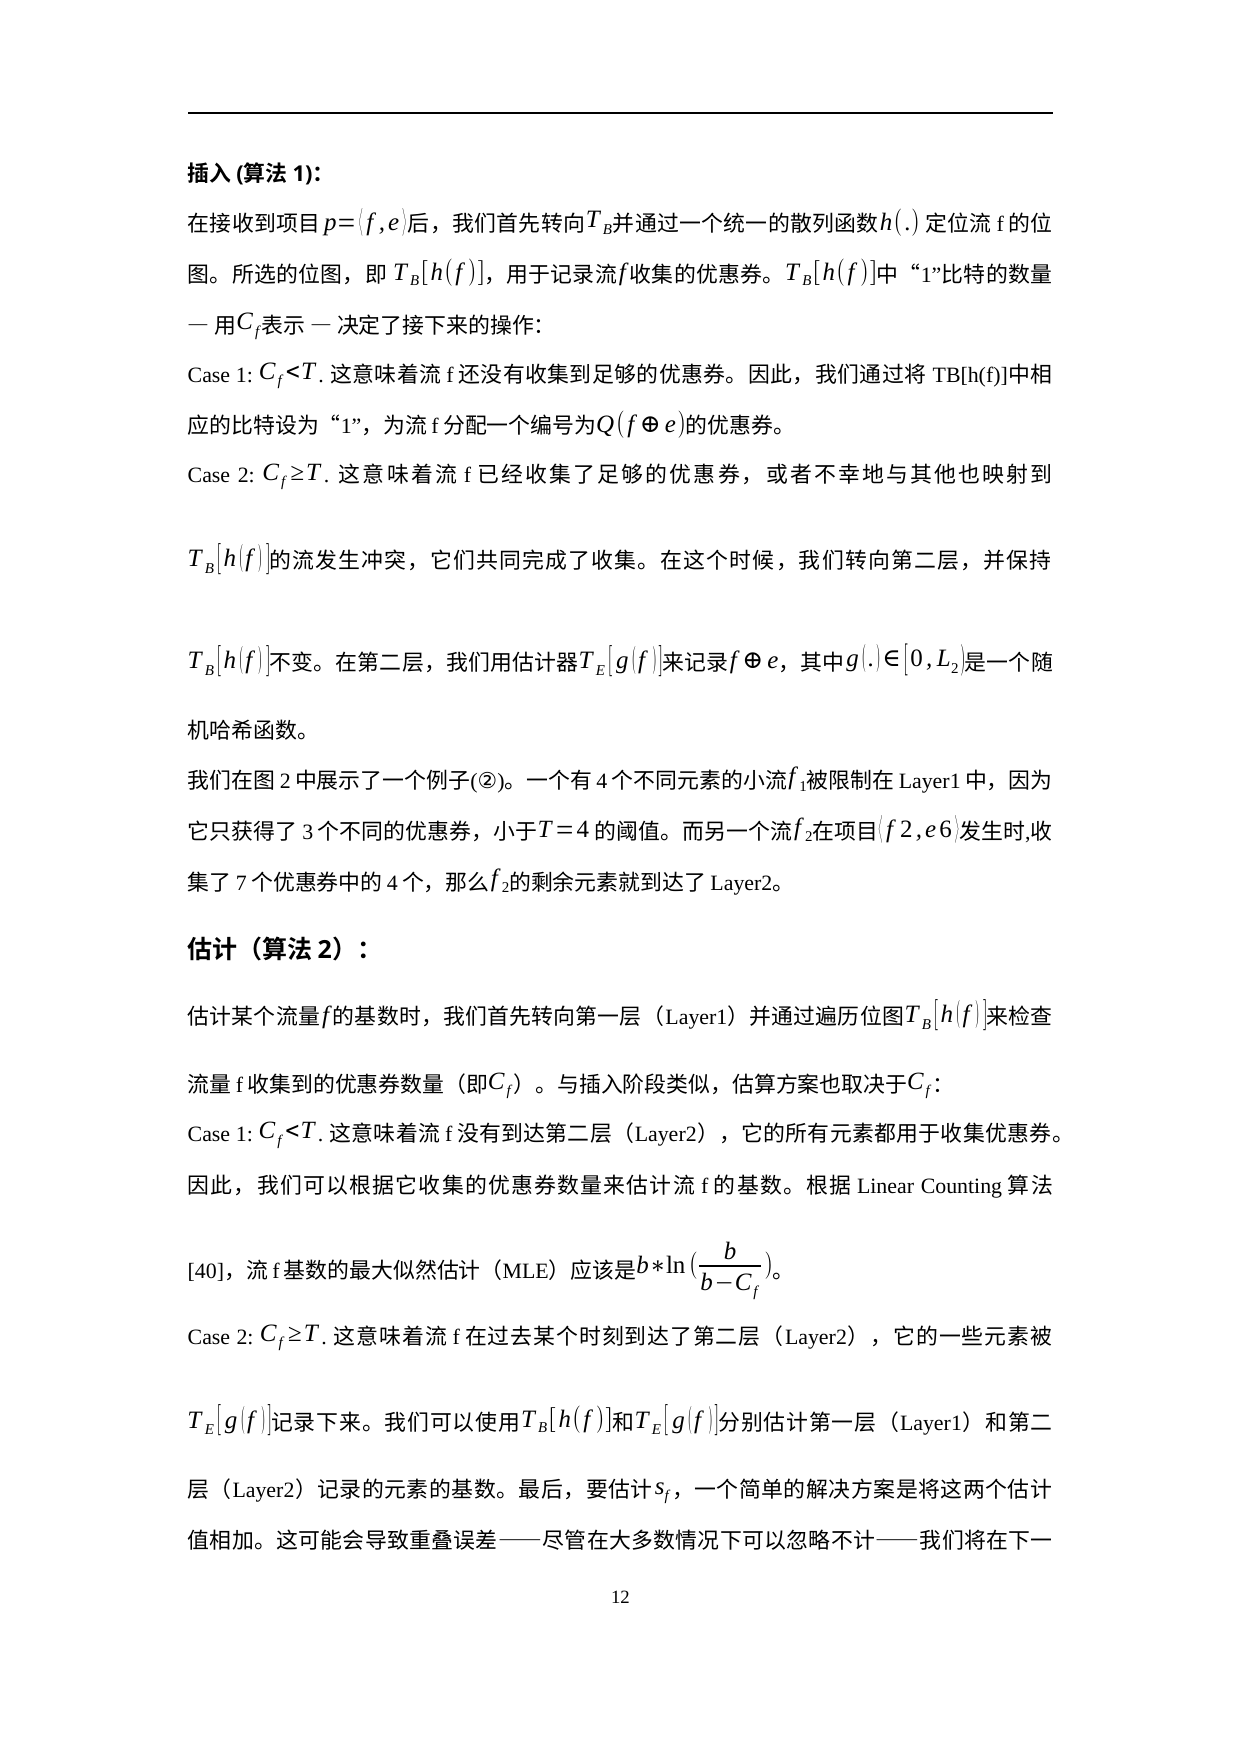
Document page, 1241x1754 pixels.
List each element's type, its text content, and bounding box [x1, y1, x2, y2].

text 在接收到项目后，我们首先转向并通过一个统一的散列函数 定位流f的位图。所选的位图，即 ，用于记录流收集的优惠券。中“1”比特的数量 — 用表示 — 决定了接下来的操作： [187, 205, 1053, 341]
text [187, 1318, 1053, 1556]
text 估计（算法2）： [187, 913, 1053, 981]
text Case 2: . 这意味着流f已经收集了足够的优惠券，或者不幸地与其他也映射到的流发生冲突，它们共同完成了收集。在这个时候，我们转向第二层，并保持不变。在第二层，我们用估计器来记录，其中是一个随机哈希函数。 [187, 457, 1053, 746]
text Case 1: . 这意味着流f没有到达第二层（Layer2），它的所有元素都用于收集优惠券。因此，我们可以根据它收集的优惠券数量来估计流f的基数。根据Linear Counting算法[40]，流f基数的最大似然估计（MLE）应该是。 [187, 1116, 1053, 1303]
text 我们在图2中展示了一个例子(②)。一个有4个不同元素的小流被限制在Layer1中，因为它只获得了3个不同的优惠券，小于 的阈值。而另一个流在项目发生时,收集了7个优惠券中的4个，那么的剩余元素就到达了Layer2。 [187, 762, 1053, 897]
text 估计某个流量的基数时，我们首先转向第一层（Layer1）并通过遍历位图来检查流量f收集到的优惠券数量（即）。与插入阶段类似，估算方案也取决于： [187, 981, 1053, 1100]
text Case 1: . 这意味着流f还没有收集到足够的优惠券。因此，我们通过将TB[h(f)]中相应的比特设为“1”，为流f分配一个编号为的优惠券。 [187, 356, 1053, 441]
text 插入 (算法 1)： [187, 155, 1053, 189]
